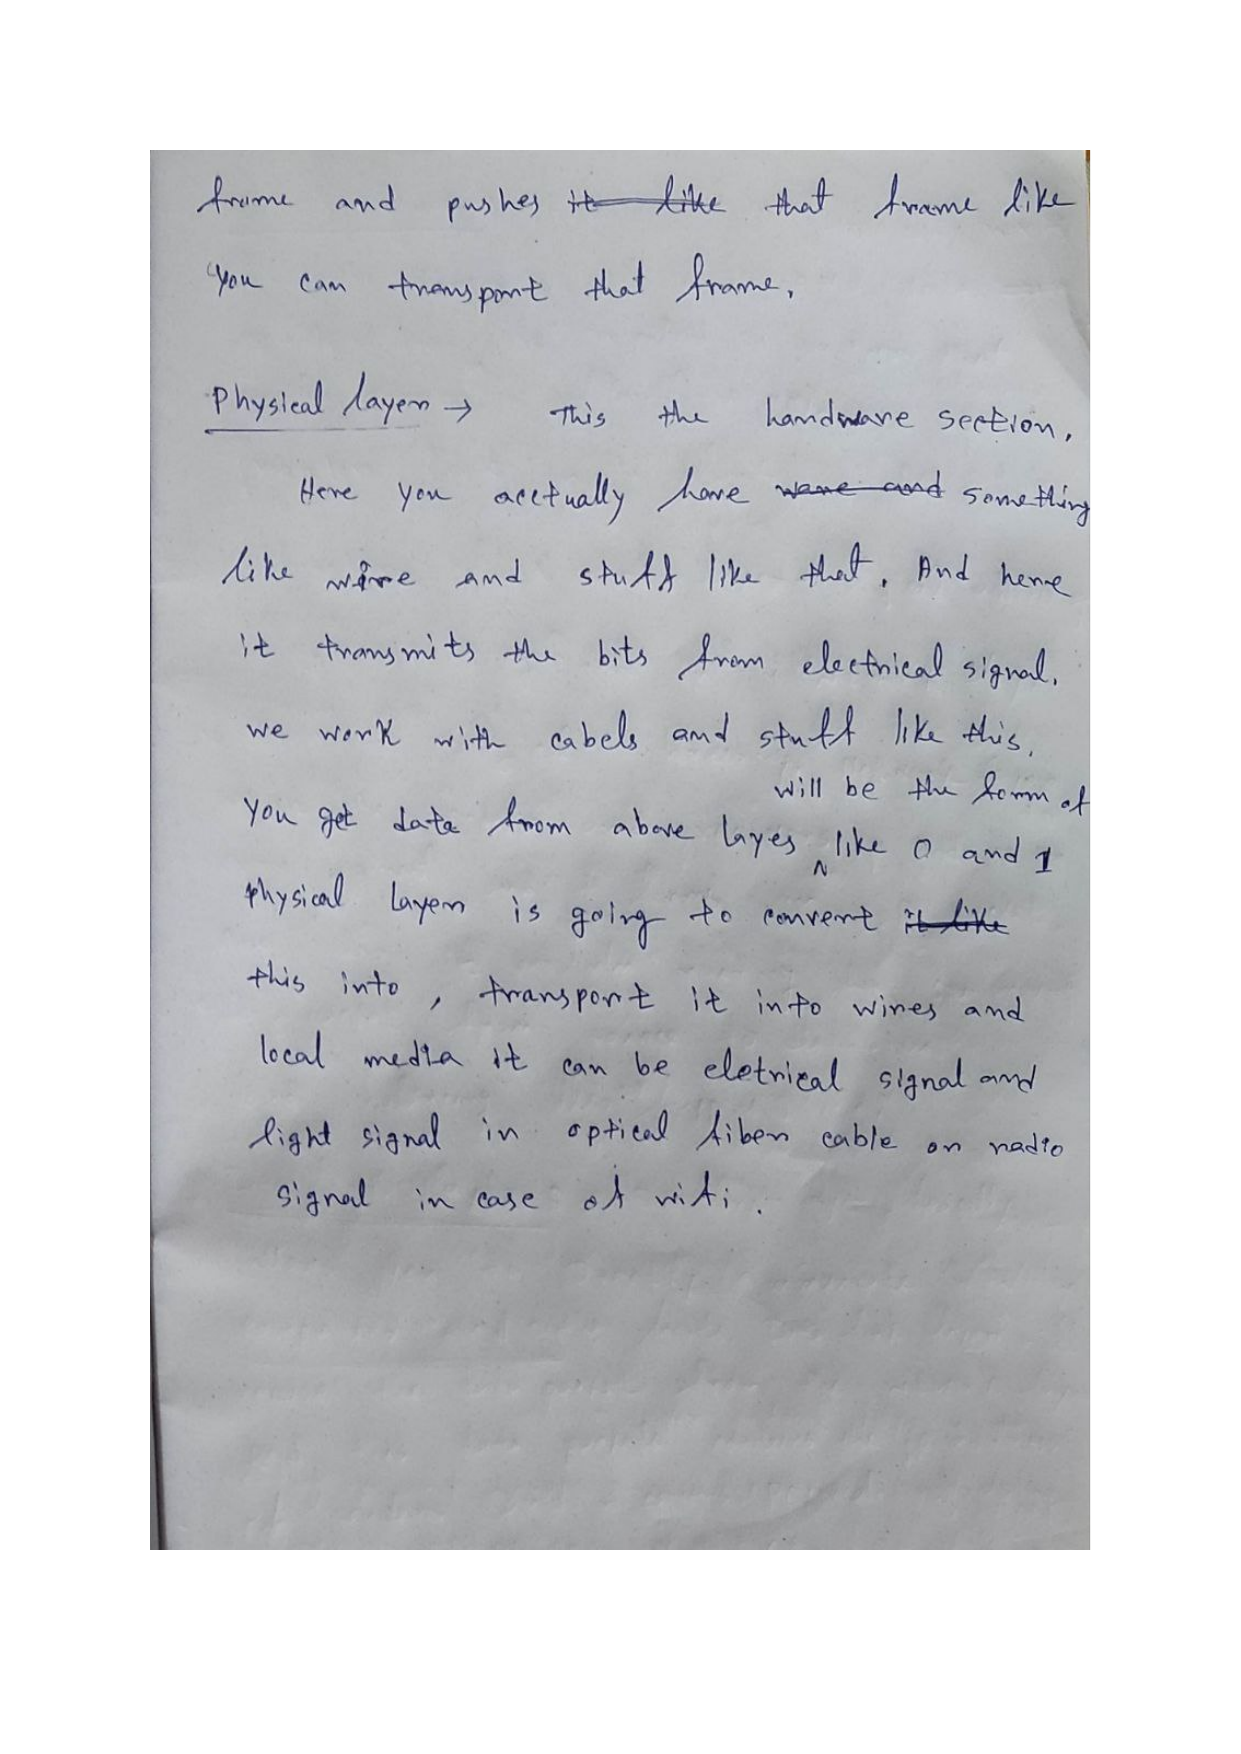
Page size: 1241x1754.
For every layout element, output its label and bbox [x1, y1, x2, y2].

picture [150, 150, 1091, 1550]
